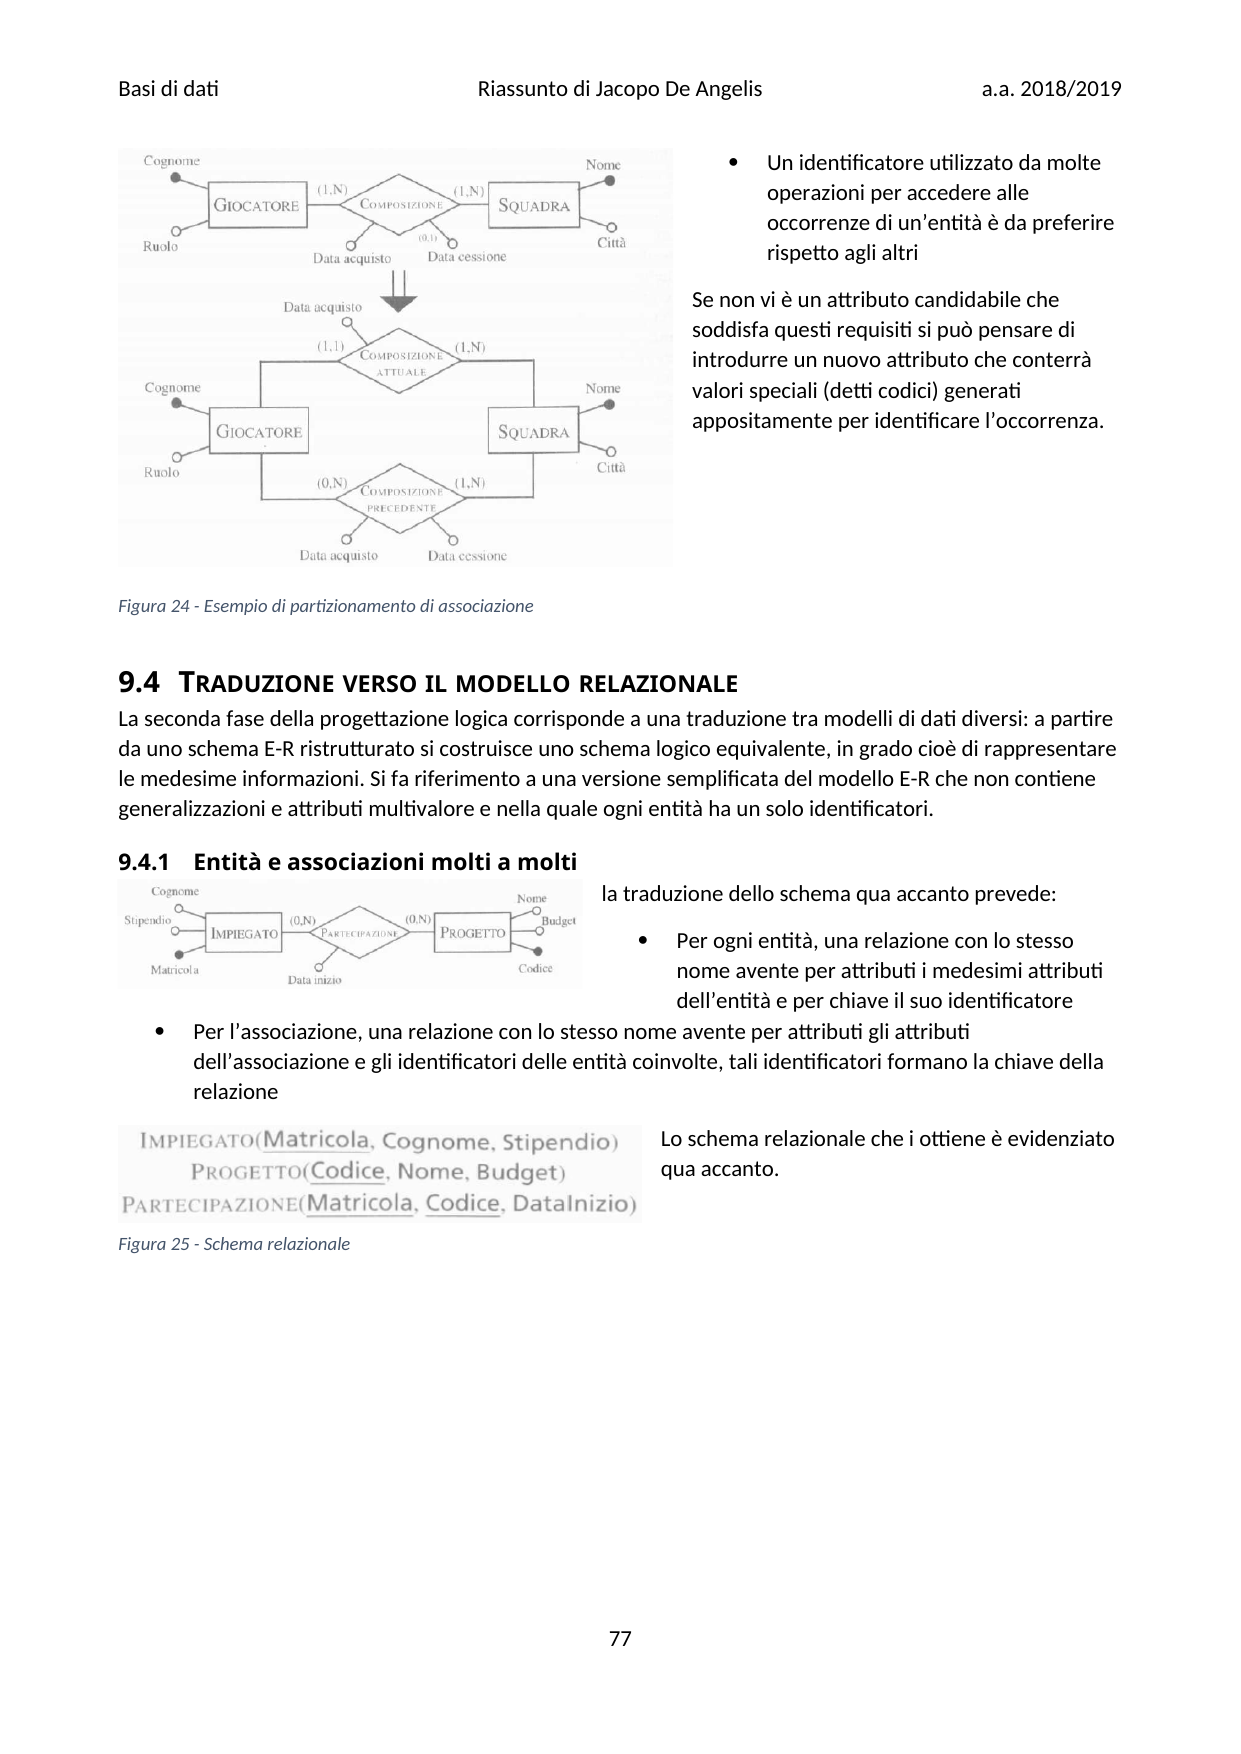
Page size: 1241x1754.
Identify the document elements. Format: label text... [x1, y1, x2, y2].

subtitle Entità e associazioni molti a molti [118, 846, 1122, 877]
list Per ogni entità, una relazione con lo stesso nome avente per attributi i medesimi attributi dell’entità e per chiave il suo identificatore [156, 926, 1122, 1015]
picture [117, 879, 583, 989]
list Un identificatore utilizzato da molte operazioni per accedere alle occorrenze di un’entità è da preferire rispetto agli altri [674, 148, 1122, 266]
text Lo schema relazionale che i ottiene è evidenziato qua accanto. [118, 1124, 1122, 1182]
list Per l’associazione, una relazione con lo stesso nome avente per attributi gli attributi dell’associazione e gli identificatori delle entità coinvolte, tali identificatori formano la chiave della relazione [156, 1017, 1122, 1105]
text La seconda fase della progettazione logica corrisponde a una traduzione tra modelli di dati diversi: a partire da uno schema E-R ristrutturato si costruisce uno schema logico equivalente, in grado cioè di rappresentare le medesime informazioni. Si fa riferimento a una versione semplificata del modello E-R che non contiene generalizzazioni e attributi multivalore e nella quale ogni entità ha un solo identificatori. [118, 704, 1122, 823]
text la traduzione dello schema qua accanto prevede: [583, 879, 1122, 907]
subtitle Traduzione verso il modello relazionale [118, 661, 1122, 701]
picture [118, 148, 674, 567]
picture [118, 1125, 642, 1223]
text Se non vi è un attributo candidabile che soddisfa questi requisiti si può pensare di introdurre un nuovo attributo che conterrà valori speciali (detti codici) generati appositamente per identificare l’occorrenza. [674, 285, 1122, 434]
